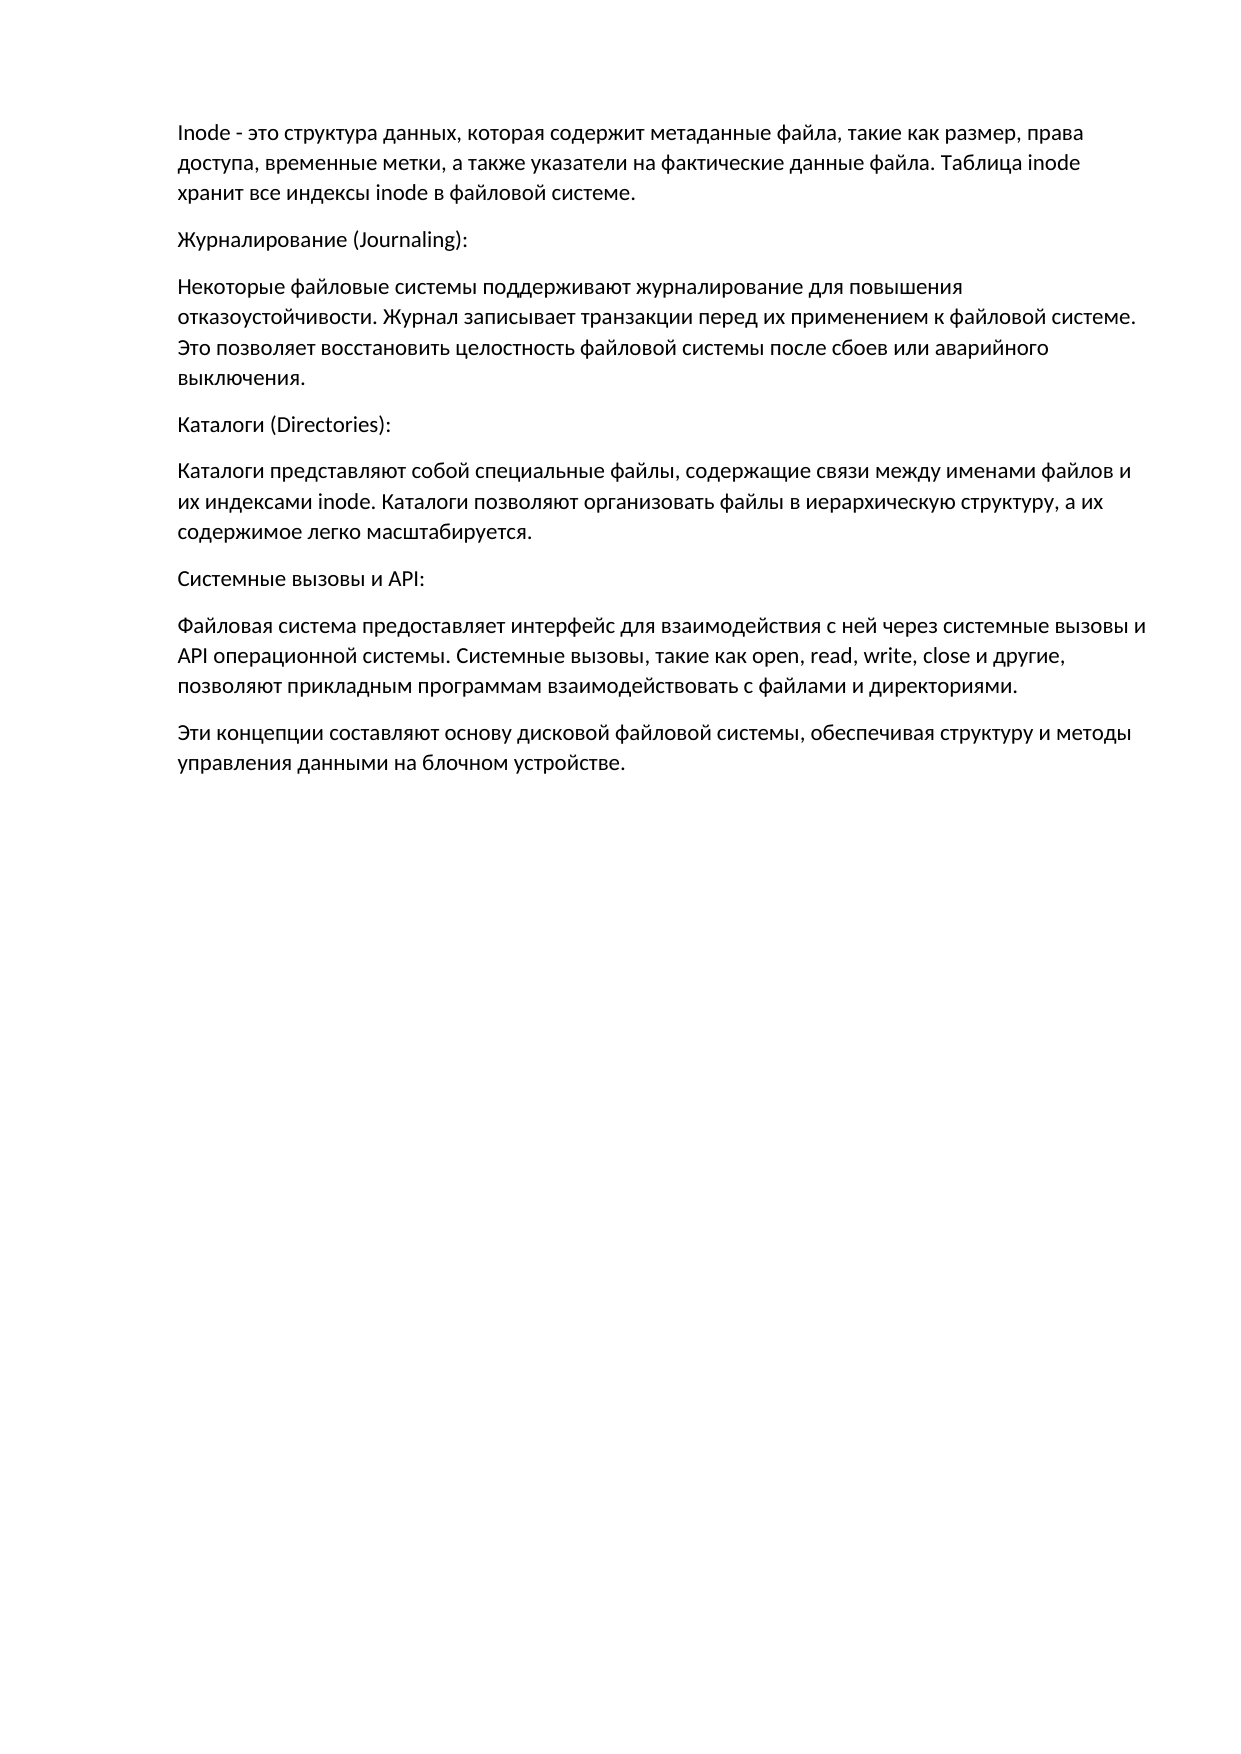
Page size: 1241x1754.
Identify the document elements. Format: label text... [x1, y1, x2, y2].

text Файловая система предоставляет интерфейс для взаимодействия с ней через системные вызовы и API операционной системы. Системные вызовы, такие как open, read, write, close и другие, позволяют прикладным программам взаимодействовать с файлами и директориями. [177, 611, 1152, 699]
text Эти концепции составляют основу дисковой файловой системы, обеспечивая структуру и методы управления данными на блочном устройстве. [177, 718, 1152, 776]
text Каталоги (Directories): [177, 410, 1152, 438]
text Системные вызовы и API: [177, 564, 1152, 592]
text Некоторые файловые системы поддерживают журналирование для повышения отказоустойчивости. Журнал записывает транзакции перед их применением к файловой системе. Это позволяет восстановить целостность файловой системы после сбоев или аварийного выключения. [177, 272, 1152, 391]
text Каталоги представляют собой специальные файлы, содержащие связи между именами файлов и их индексами inode. Каталоги позволяют организовать файлы в иерархическую структуру, а их содержимое легко масштабируется. [177, 457, 1152, 545]
text Журналирование (Journaling): [177, 225, 1152, 253]
text Inode - это структура данных, которая содержит метаданные файла, такие как размер, права доступа, временные метки, а также указатели на фактические данные файла. Таблица inode хранит все индексы inode в файловой системе. [177, 118, 1152, 207]
